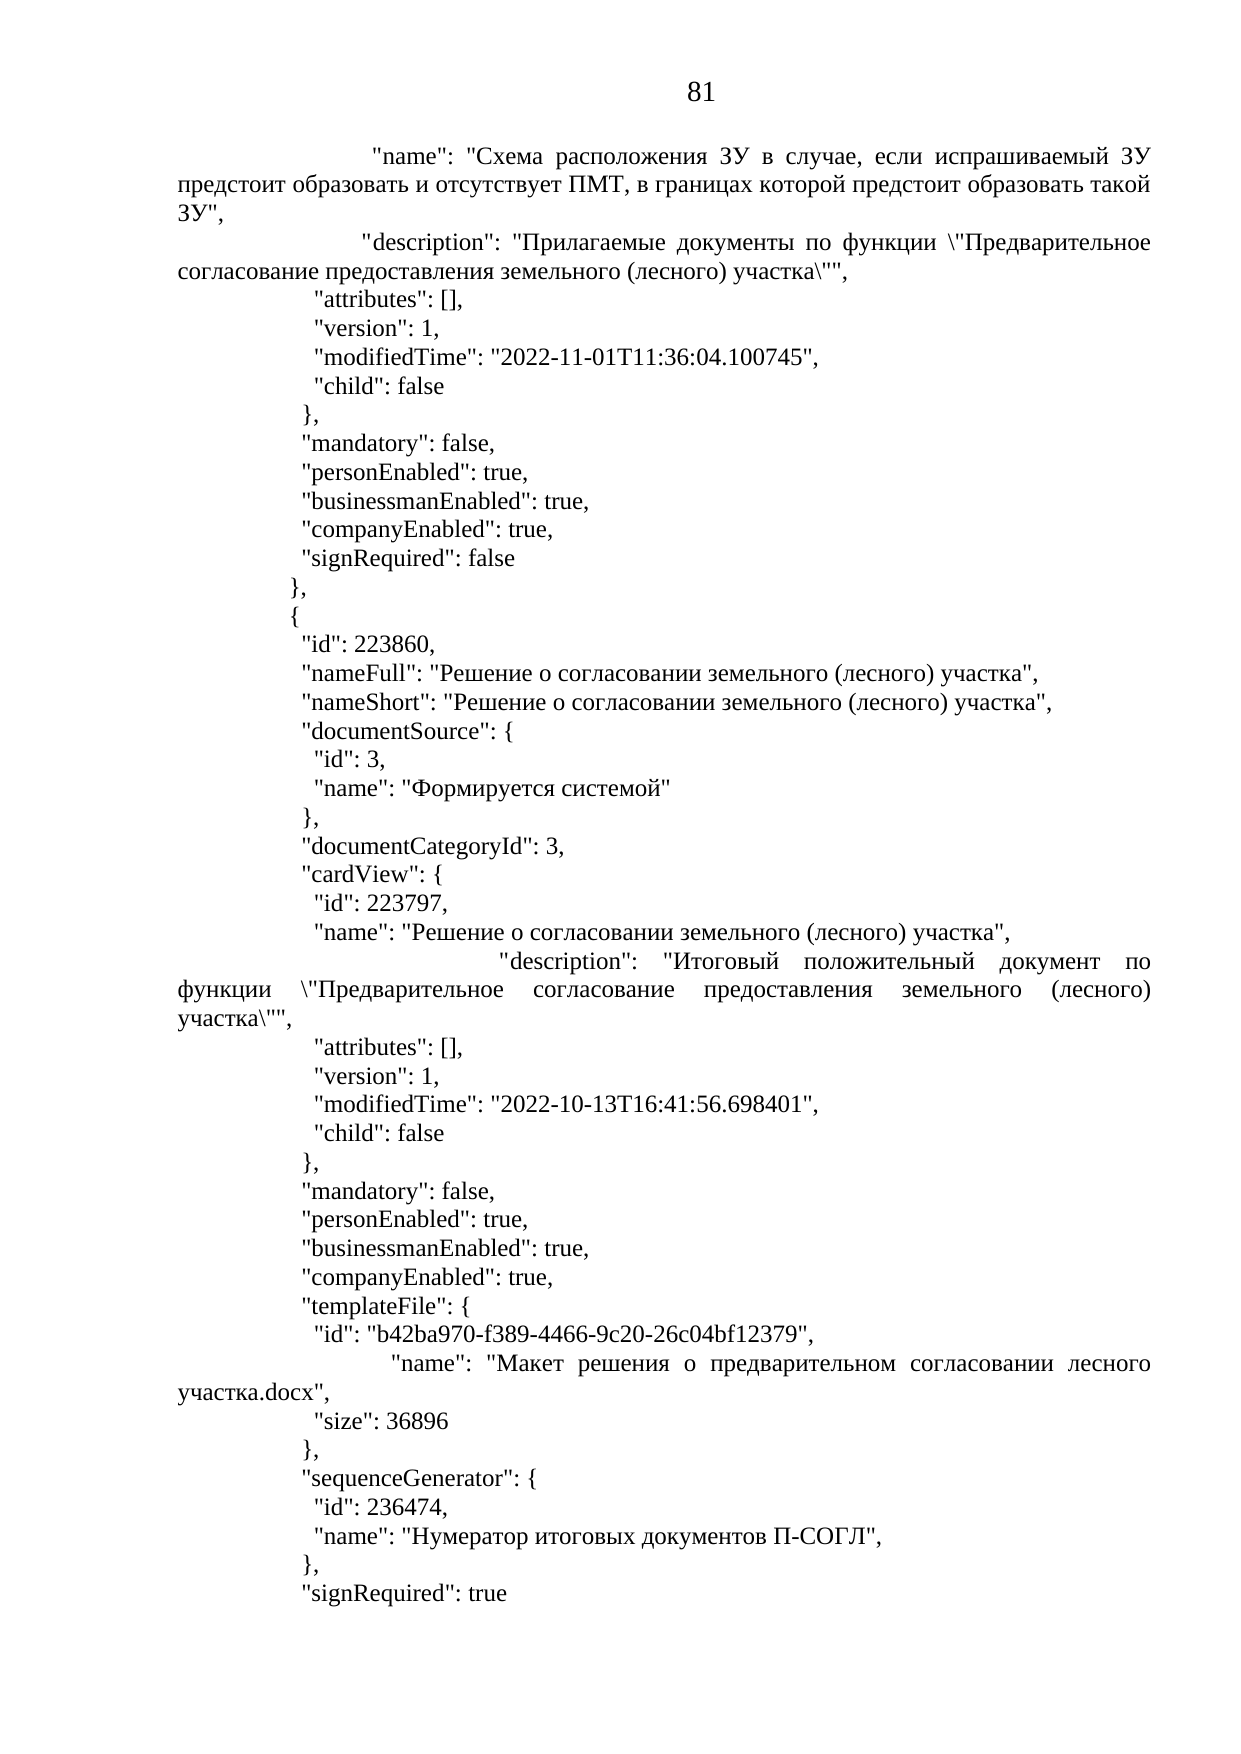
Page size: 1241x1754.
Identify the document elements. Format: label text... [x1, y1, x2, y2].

text "nameFull": "Решение о согласовании земельного (лесного) участка", [177, 658, 1152, 687]
text "personEnabled": true, [177, 1204, 1152, 1233]
text "businessmanEnabled": true, [177, 1233, 1152, 1262]
text "id": 236474, [177, 1492, 1152, 1521]
text "attributes": [], [177, 1032, 1152, 1061]
text }, [177, 572, 1152, 601]
text "id": 223860, [177, 629, 1152, 658]
text }, [177, 802, 1152, 831]
text "id": "b42ba970-f389-4466-9c20-26c04bf12379", [177, 1319, 1152, 1348]
text "mandatory": false, [177, 428, 1152, 457]
text "businessmanEnabled": true, [177, 486, 1152, 514]
text "version": 1, [177, 1061, 1152, 1089]
text { [177, 601, 1152, 629]
text "child": false [177, 371, 1152, 399]
text "id": 223797, [177, 888, 1152, 917]
text "signRequired": false [177, 543, 1152, 572]
text "description": "Итоговый положительный документ по функции \"Предварительное согласование предоставления земельного (лесного) участка\"", [177, 946, 1152, 1032]
text "name": "Схема расположения ЗУ в случае, если испрашиваемый ЗУ предстоит образовать и отсутствует ПМТ, в границах которой предстоит образовать такой ЗУ", [177, 141, 1152, 227]
text "modifiedTime": "2022-10-13T16:41:56.698401", [177, 1089, 1152, 1118]
text "documentCategoryId": 3, [177, 831, 1152, 859]
text "name": "Макет решения о предварительном согласовании лесного участка.docx", [177, 1348, 1152, 1406]
text "name": "Решение о согласовании земельного (лесного) участка", [177, 917, 1152, 946]
text "personEnabled": true, [177, 457, 1152, 486]
text "name": "Формируется системой" [177, 773, 1152, 802]
text "signRequired": true [177, 1578, 1152, 1607]
text "size": 36896 [177, 1406, 1152, 1434]
text "modifiedTime": "2022-11-01T11:36:04.100745", [177, 342, 1152, 371]
text "companyEnabled": true, [177, 514, 1152, 543]
text "cardView": { [177, 859, 1152, 888]
text }, [177, 1147, 1152, 1176]
text "mandatory": false, [177, 1176, 1152, 1204]
text }, [177, 399, 1152, 428]
text "version": 1, [177, 313, 1152, 342]
text "templateFile": { [177, 1291, 1152, 1319]
text "attributes": [], [177, 284, 1152, 313]
text "companyEnabled": true, [177, 1262, 1152, 1291]
text "description": "Прилагаемые документы по функции \"Предварительное согласование предоставления земельного (лесного) участка\"", [177, 227, 1152, 284]
text "name": "Нумератор итоговых документов П-СОГЛ", [177, 1521, 1152, 1549]
text "child": false [177, 1118, 1152, 1147]
text "sequenceGenerator": { [177, 1463, 1152, 1492]
text "nameShort": "Решение о согласовании земельного (лесного) участка", [177, 687, 1152, 716]
text }, [177, 1549, 1152, 1578]
text "documentSource": { [177, 716, 1152, 744]
text }, [177, 1434, 1152, 1463]
text "id": 3, [177, 744, 1152, 773]
